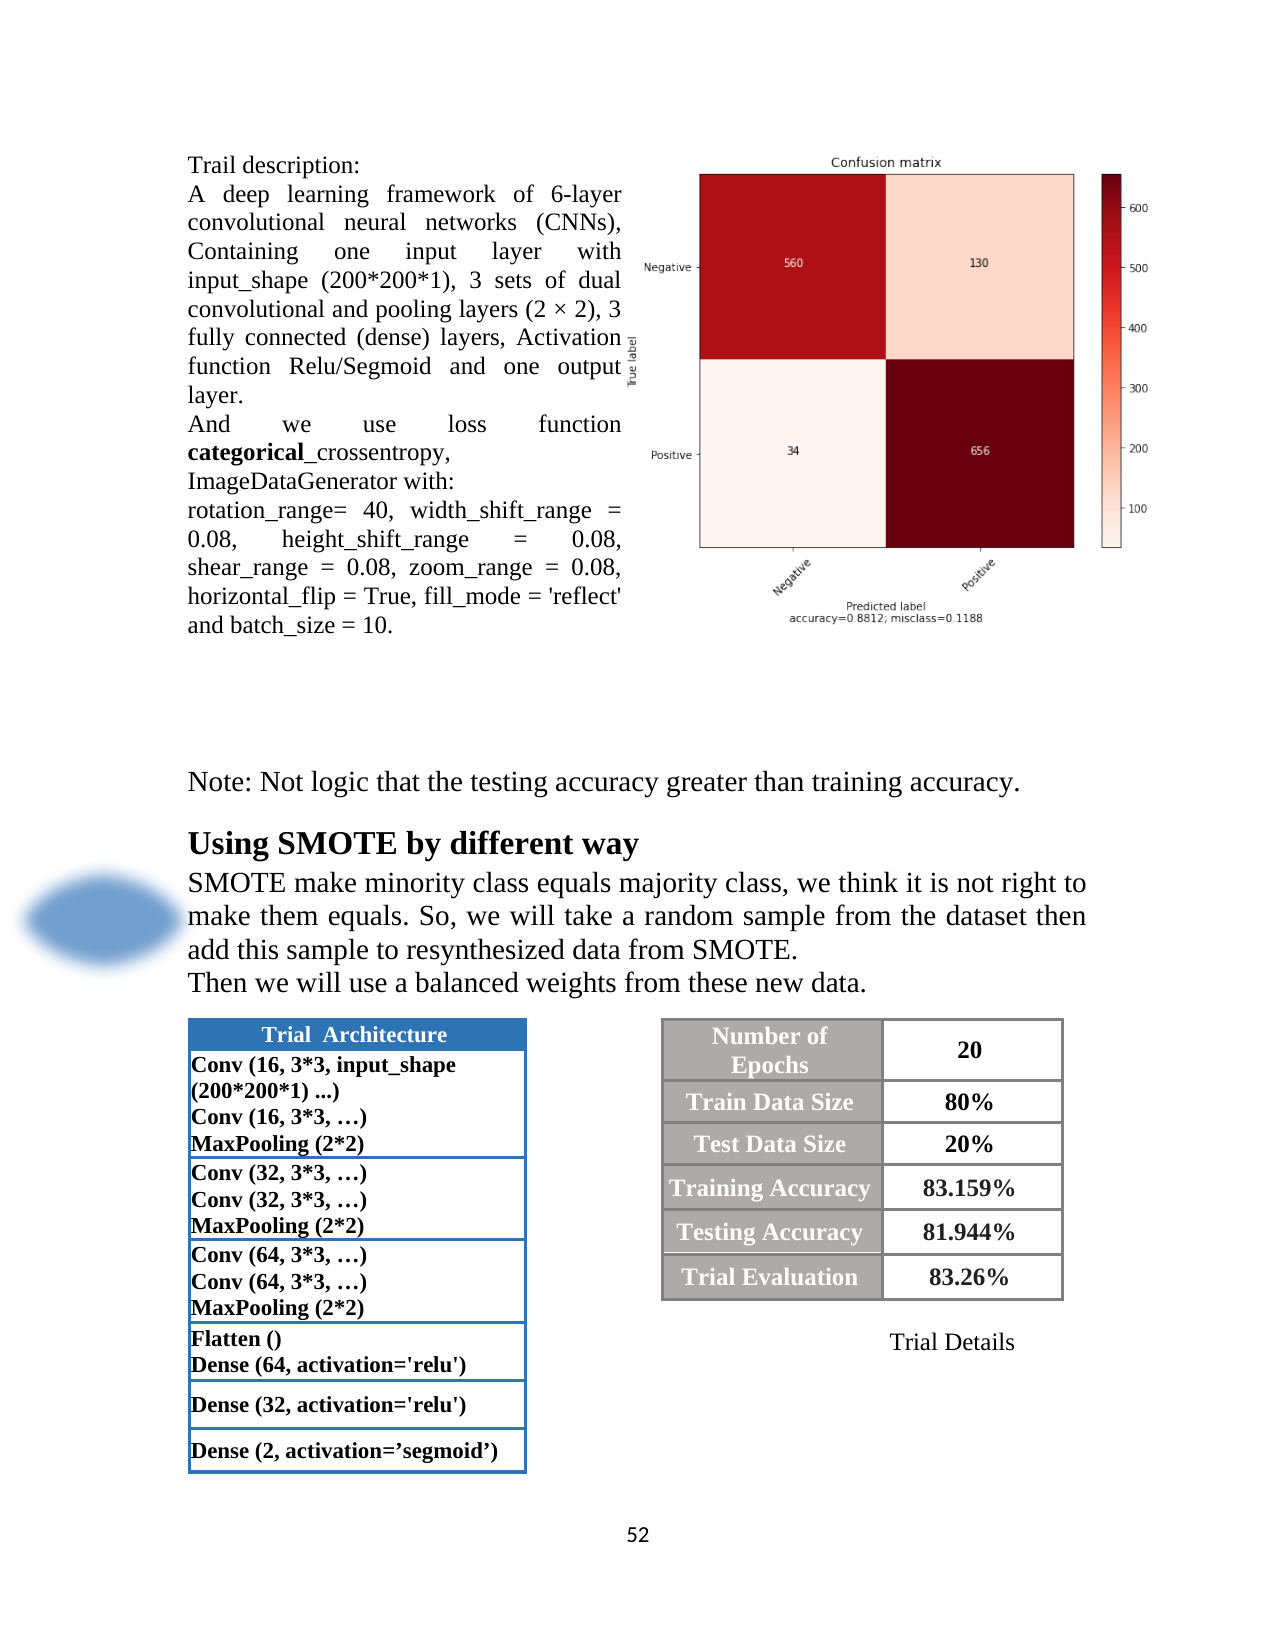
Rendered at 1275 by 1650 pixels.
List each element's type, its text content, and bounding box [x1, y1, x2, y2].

subtitle Using SMOTE by different way [187, 823, 1087, 862]
text Then we will use a balanced weights from these new data. [187, 965, 1087, 999]
text Note: Not logic that the testing accuracy greater than training accuracy. [187, 764, 1087, 798]
picture [621, 150, 1155, 632]
table_header Table 25 [188, 1018, 660, 1500]
table_cell Trail description: A deep learning framework of 6-layer convolutional neural networks (CNNs), Containing one input layer with input_shape (200*200*1), 3 sets of dual convolutional and pooling layers (2 × 2), 3 fully connected (dense) layers, Activation function Relu/Segmoid and one output layer. And we use loss function categorical_crossentropy, ImageDataGenerator with: rotation_range= 40, width_shift_range = 0.08, height_shift_range = 0.08, shear_range = 0.08, zoom_range = 0.08, horizontal_flip = True, fill_mode = 'reflect' and batch_size = 10. [188, 150, 622, 764]
text SMOTE make minority class equals majority class, we think it is not right to make them equals. So, we will take a random sample from the dataset then add this sample to resynthesized data from SMOTE. [187, 865, 1087, 965]
table_header Trial Details [660, 1018, 1251, 1500]
table_cell [622, 150, 1251, 764]
